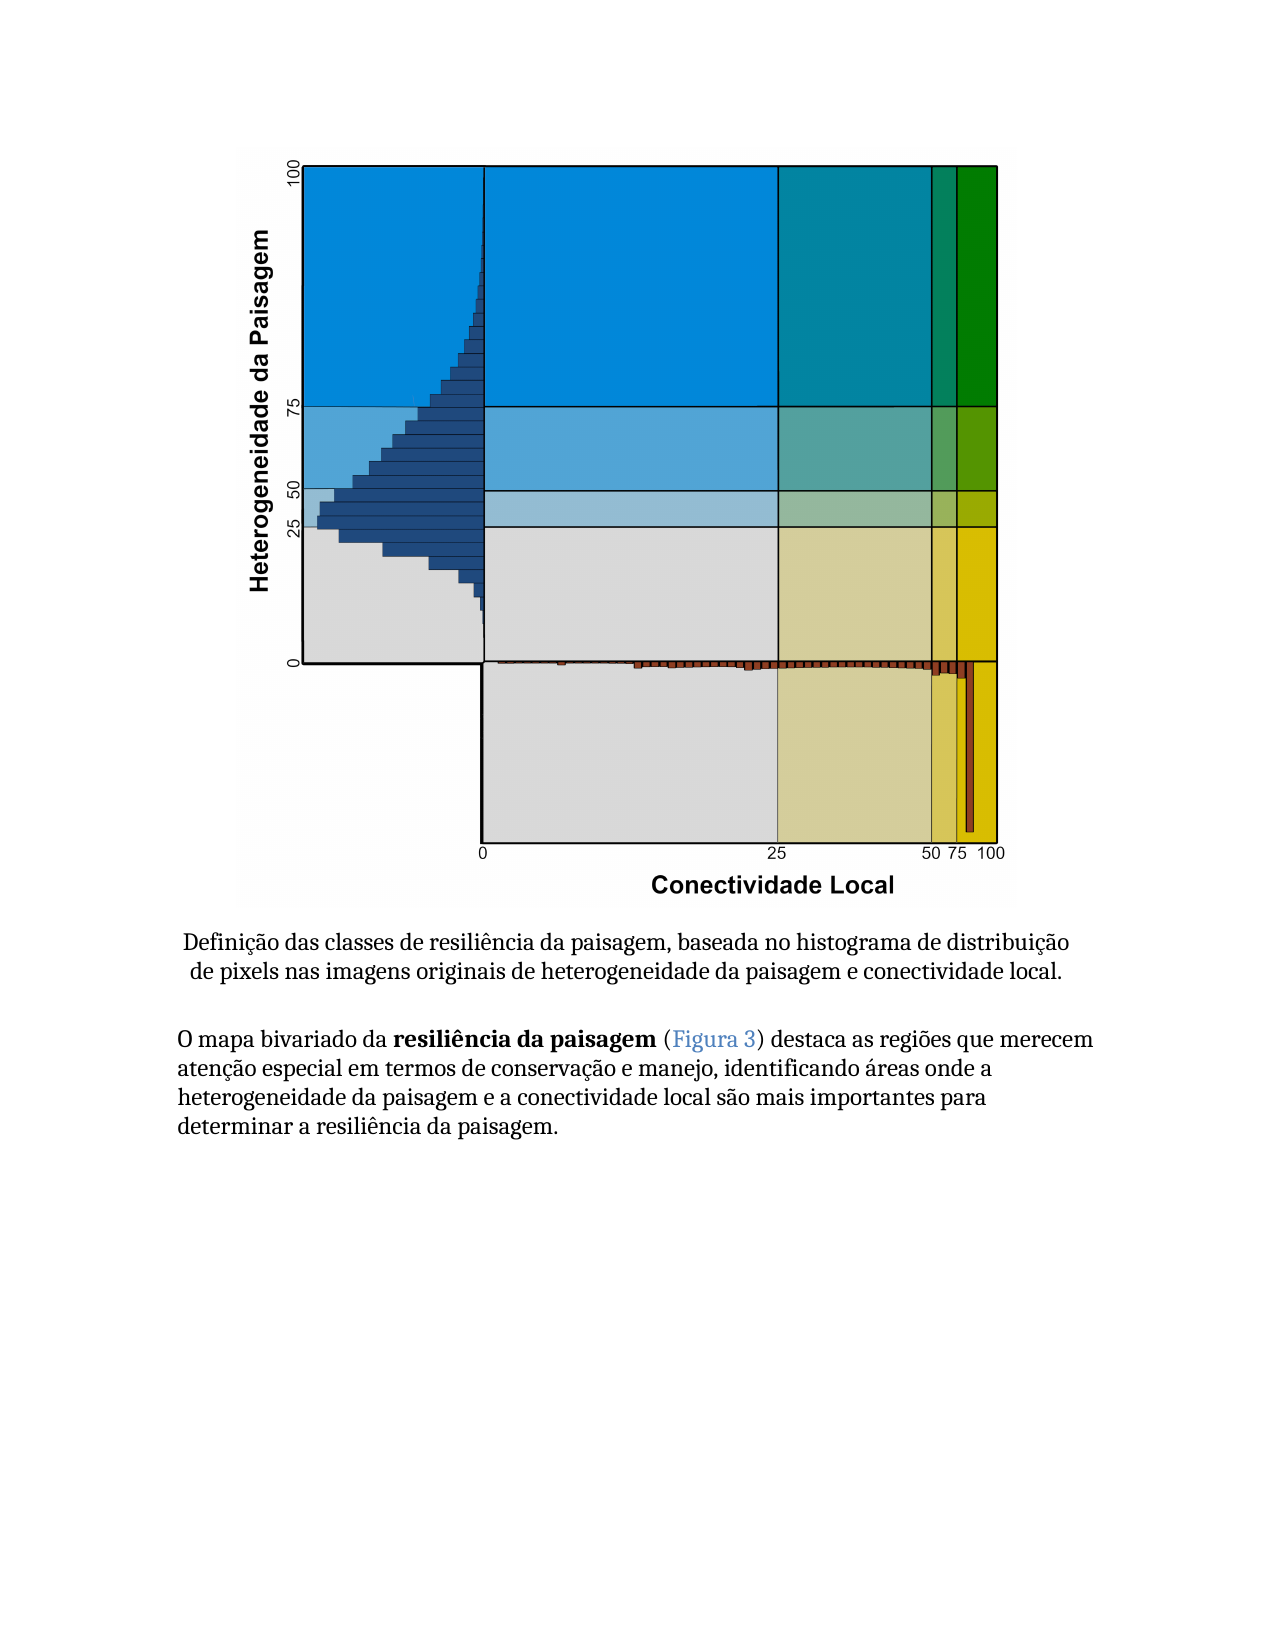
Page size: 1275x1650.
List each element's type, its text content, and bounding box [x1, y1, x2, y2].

table_header Definição das classes de resiliência da paisagem, baseada no histograma de distribuição de pixels nas imagens originais de heterogeneidade da paisagem e conectividade local. [166, 148, 1087, 1007]
text O mapa bivariado da resiliência da paisagem (Figura 3) destaca as regiões que merecem atenção especial em termos de conservação e manejo, identificando áreas onde a heterogeneidade da paisagem e a conectividade local são mais importantes para determinar a resiliência da paisagem. [177, 1025, 1098, 1140]
picture [235, 147, 1017, 908]
